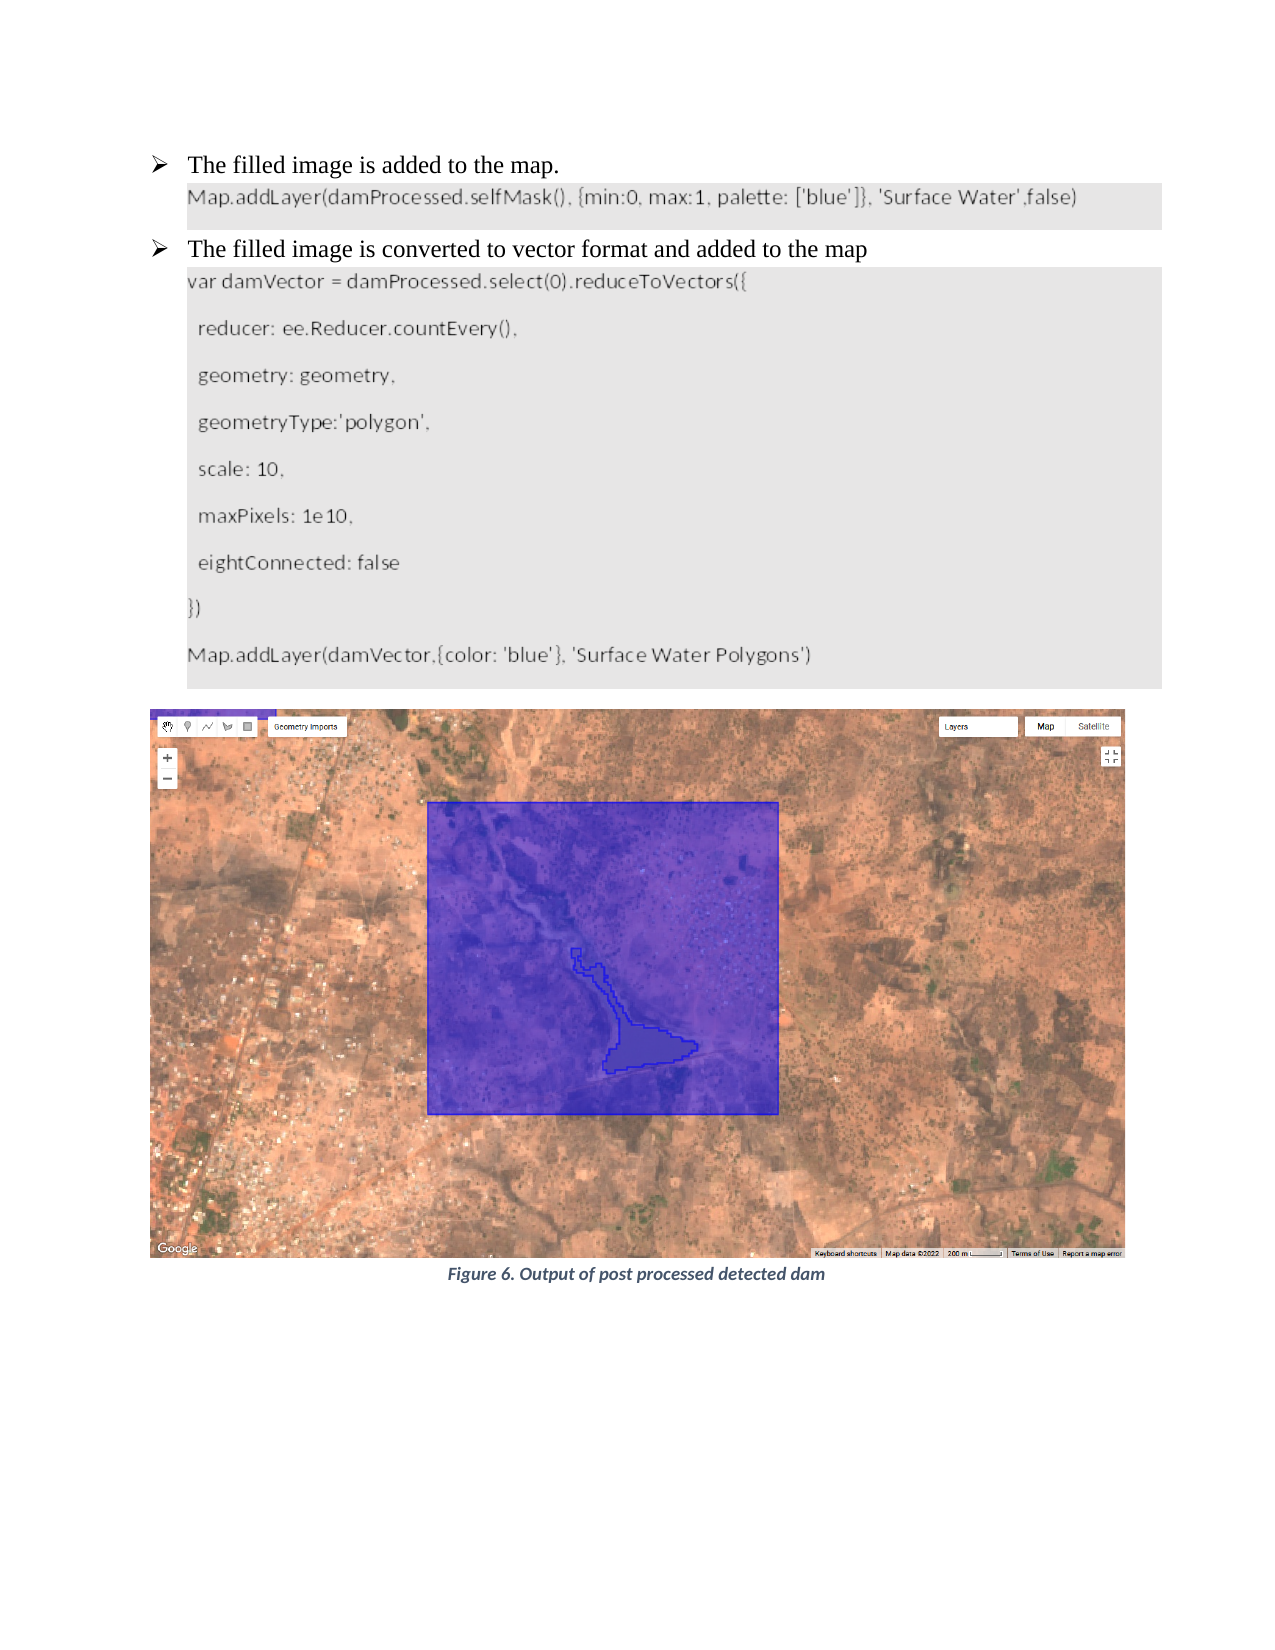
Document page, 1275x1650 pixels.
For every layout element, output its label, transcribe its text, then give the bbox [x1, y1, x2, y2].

text Figure 6. Output of post processed detected dam [150, 1262, 1125, 1285]
list The filled image is added to the map. [150, 150, 1125, 230]
picture [150, 709, 1125, 1258]
list The filled image is converted to vector format and added to the map [150, 234, 1125, 689]
